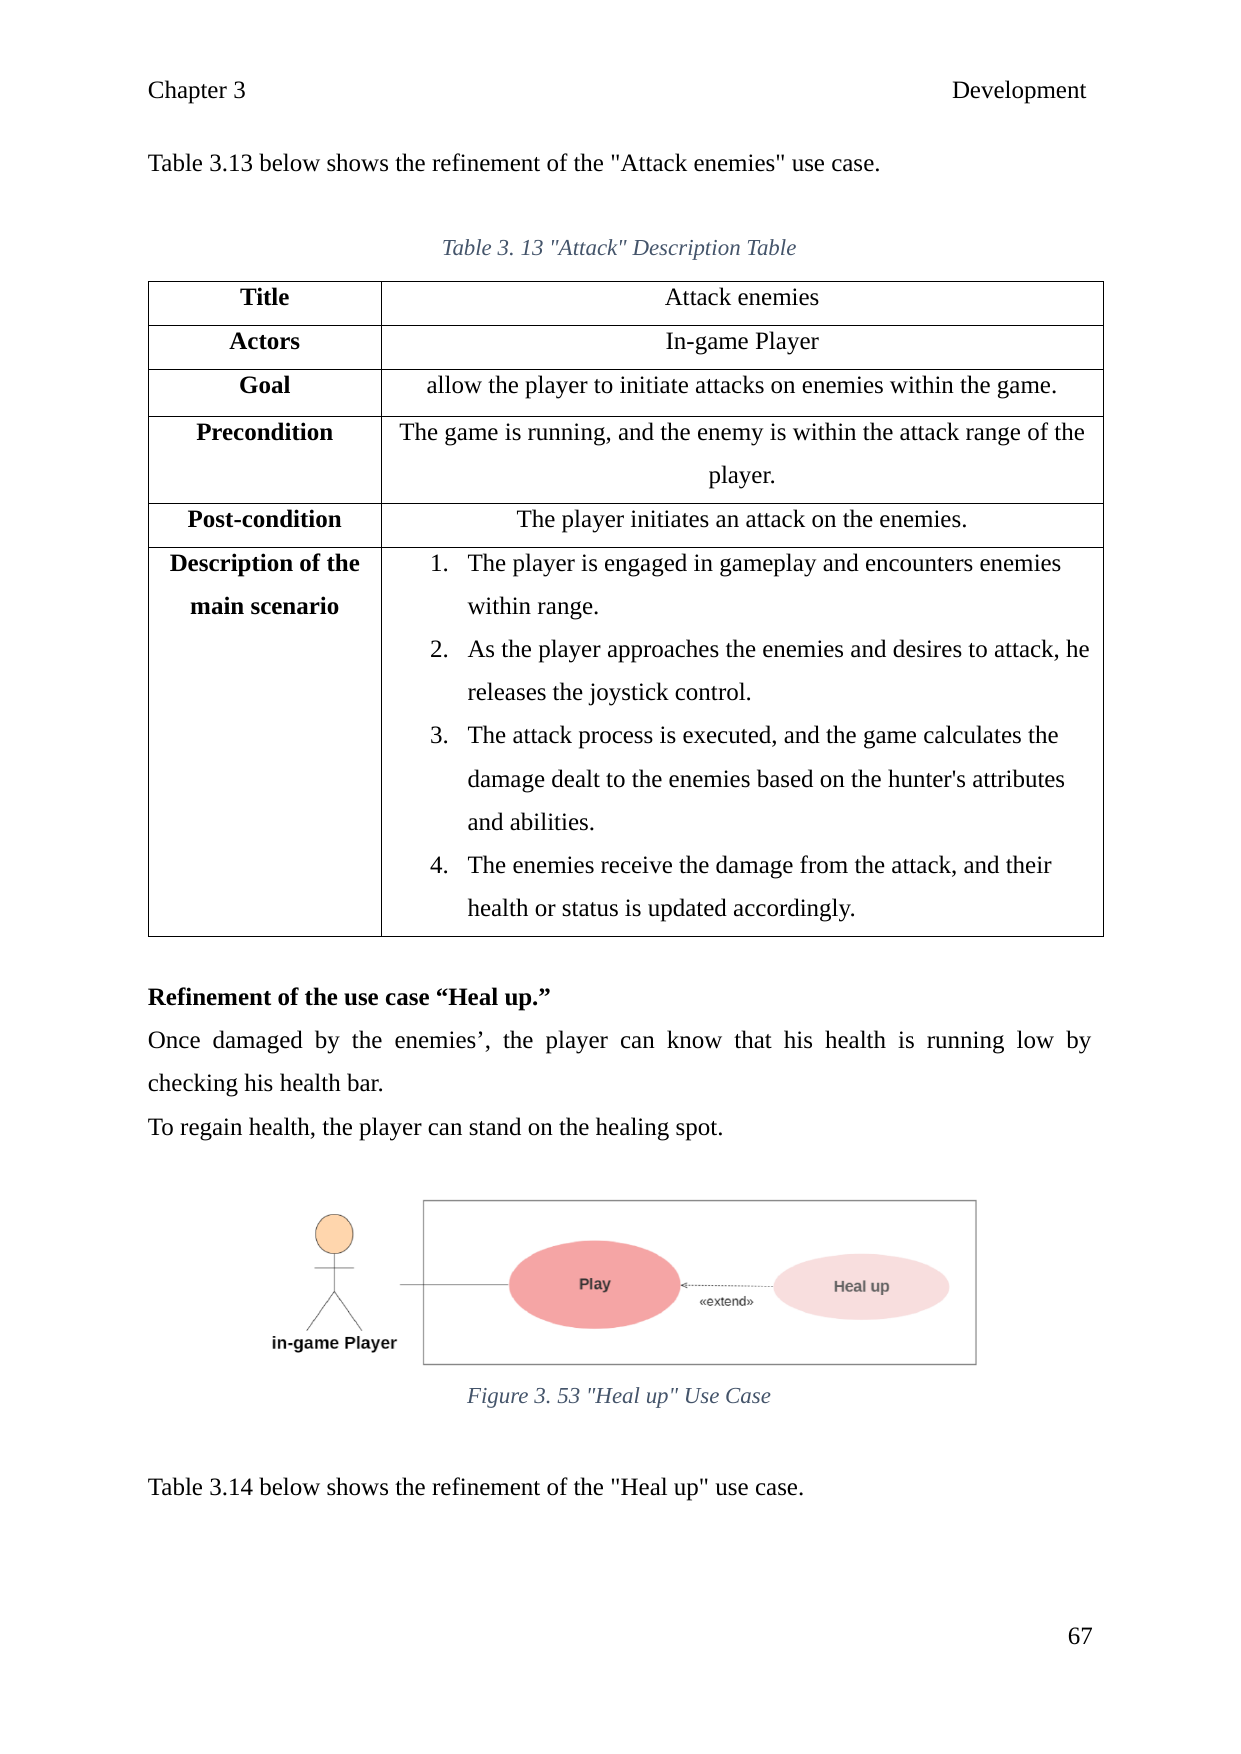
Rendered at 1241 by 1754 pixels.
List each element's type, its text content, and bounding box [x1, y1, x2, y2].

text Table 3.14 below shows the refinement of the "Heal up" use case. [148, 1472, 1092, 1501]
table_cell The player initiates an attack on the enemies. [382, 504, 1103, 547]
table_cell allow the player to initiate attacks on enemies within the game. [382, 370, 1103, 416]
table_cell The game is running, and the enemy is within the attack range of the player. [382, 417, 1103, 503]
text Once damaged by the enemies’, the player can know that his health is running low by checking his health bar. [148, 1025, 1092, 1097]
text Figure 3. 53 "Heal up" Use Case [148, 1382, 1092, 1408]
picture [262, 1197, 979, 1368]
table_cell Actors [149, 326, 381, 369]
table_cell Goal [149, 370, 381, 416]
table_cell In-game Player [382, 326, 1103, 369]
table_cell Precondition [149, 417, 381, 503]
table_header Title [149, 282, 381, 325]
text Table 3.13 below shows the refinement of the "Attack enemies" use case. [148, 148, 1092, 176]
table_cell Post-condition [149, 504, 381, 547]
text To regain health, the player can stand on the healing spot. [148, 1112, 1092, 1140]
table_cell Description of the main scenario [149, 548, 381, 936]
table_header Attack enemies [382, 282, 1103, 325]
table_cell The player is engaged in gameplay and encounters enemies within range. As the player approaches the enemies and desires to attack, he releases the joystick control. The attack process is executed, and the game calculates the damage dealt to the enemies based on the hunter's attributes and abilities. The enemies receive the damage from the attack, and their health or status is updated accordingly. [382, 548, 1103, 936]
text Refinement of the use case “Heal up.” [148, 982, 1092, 1011]
text Table 3. 13 "Attack" Description Table [148, 234, 1092, 260]
